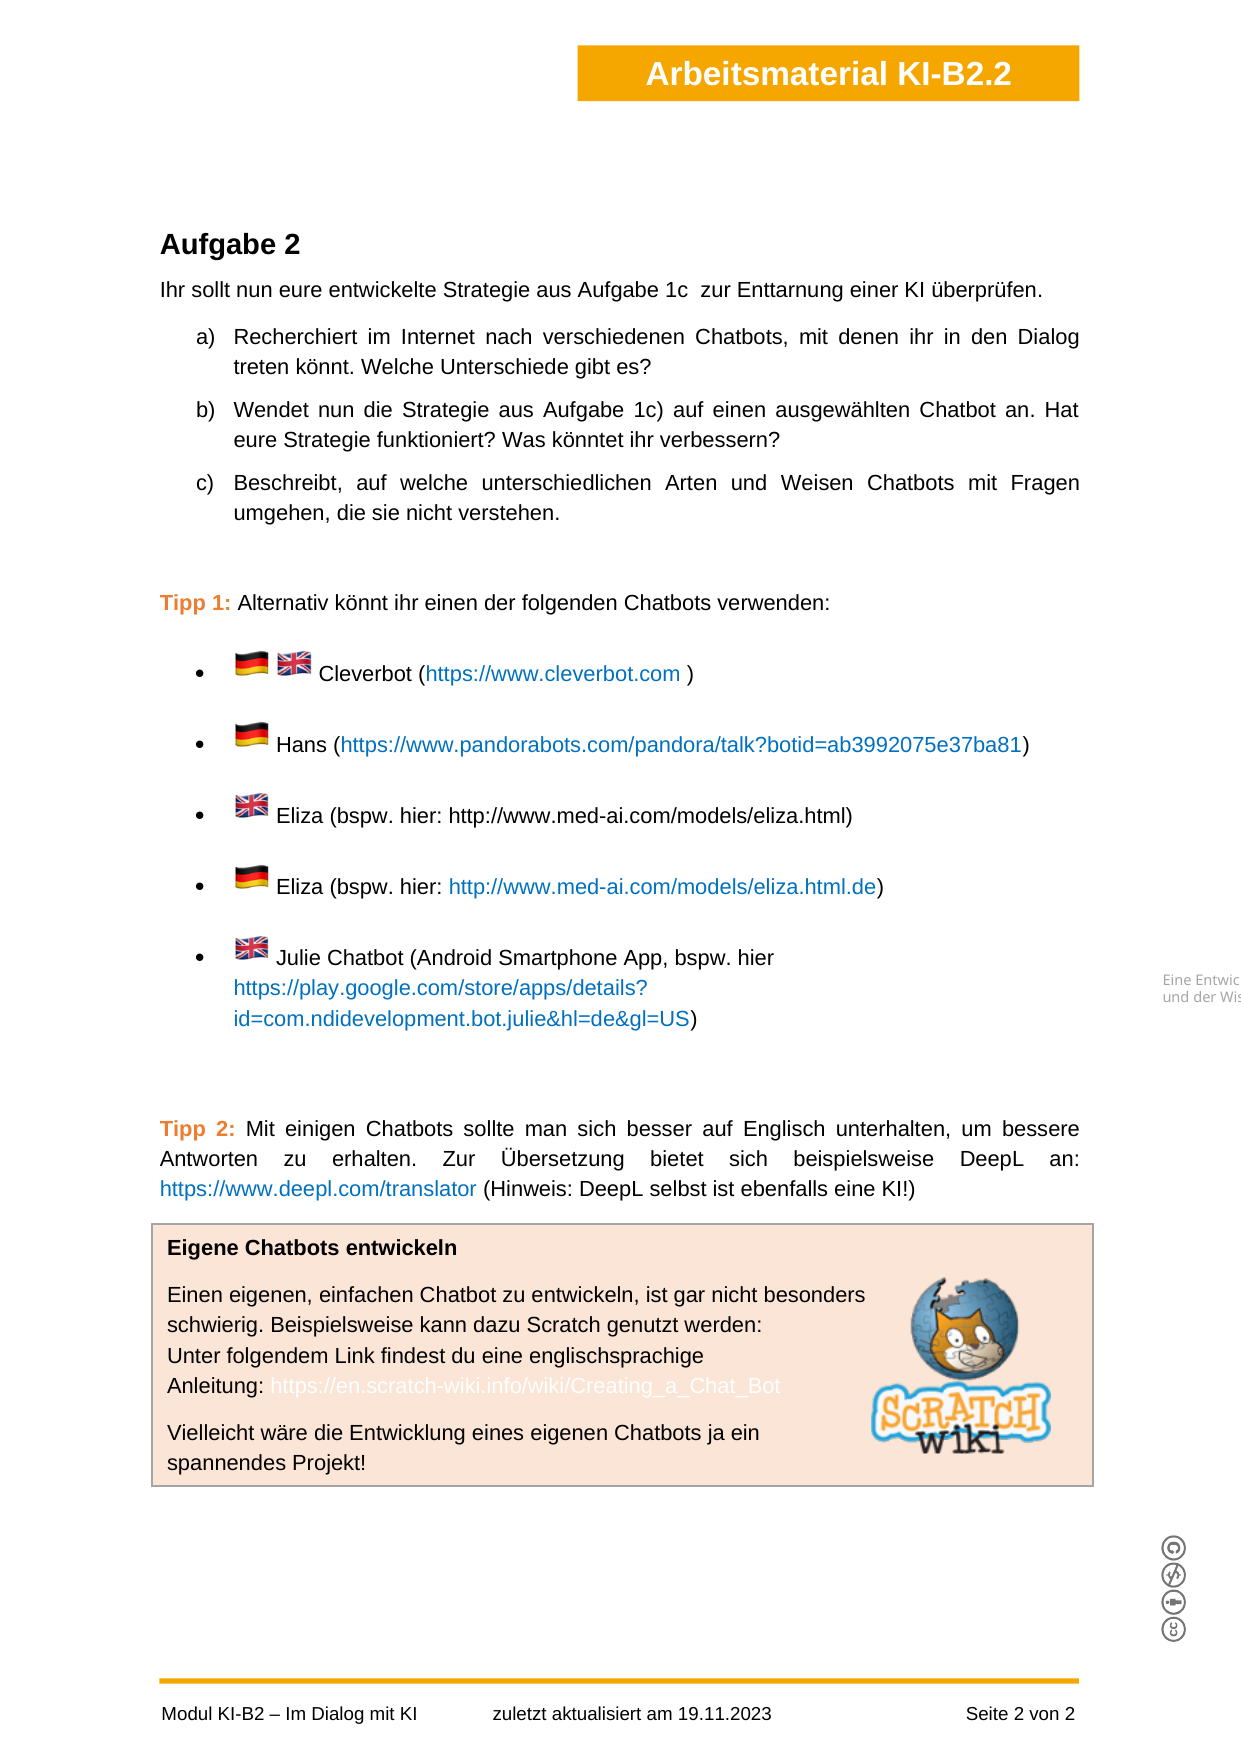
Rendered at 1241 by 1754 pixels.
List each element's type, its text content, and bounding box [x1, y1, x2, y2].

list Eliza (bspw. hier: http://www.med-ai.com/models/eliza.html.de) [196, 858, 1081, 899]
text Ihr sollt nun eure entwickelte Strategie aus Aufgabe 1c zur Enttarnung einer KI überprüfen. [159, 277, 1081, 302]
list Beschreibt, auf welche unterschiedlichen Arten und Weisen Chatbots mit Fragen umgehen, die sie nicht verstehen. [196, 470, 1081, 525]
picture [233, 787, 270, 824]
list Recherchiert im Internet nach verschiedenen Chatbots, mit denen ihr in den Dialog treten könnt. Welche Unterschiede gibt es? [196, 324, 1081, 379]
picture [275, 645, 313, 682]
picture [233, 644, 270, 682]
list Wendet nun die Strategie aus Aufgabe 1c) auf einen ausgewählten Chatbot an. Hat eure Strategie funktioniert? Was könntet ihr verbessern? [196, 397, 1081, 452]
text Tipp 2: Mit einigen Chatbots sollte man sich besser auf Englisch unterhalten, um bessere Antworten zu erhalten. Zur Übersetzung bietet sich beispielsweise DeepL an: https://www.deepl.com/translator (Hinweis: DeepL selbst ist ebenfalls eine KI!) [159, 1116, 1081, 1202]
list Eliza (bspw. hier: http://www.med-ai.com/models/eliza.html) [196, 787, 1081, 828]
picture [870, 1272, 1054, 1459]
subtitle Aufgabe 2 [159, 227, 1081, 260]
text Tipp 1: Alternativ könnt ihr einen der folgenden Chatbots verwenden: [159, 589, 1081, 615]
picture [233, 929, 270, 966]
list Cleverbot (https://www.cleverbot.com ) [196, 645, 1081, 686]
picture [233, 716, 270, 753]
list Hans (https://www.pandorabots.com/pandora/talk?botid=ab3992075e37ba81) [196, 716, 1081, 757]
list Julie Chatbot (Android Smartphone App, bspw. hier https://play.google.com/store/apps/details?id=com.ndidevelopment.bot.julie&hl=de&gl=US) [196, 929, 1081, 1031]
picture [233, 858, 270, 895]
